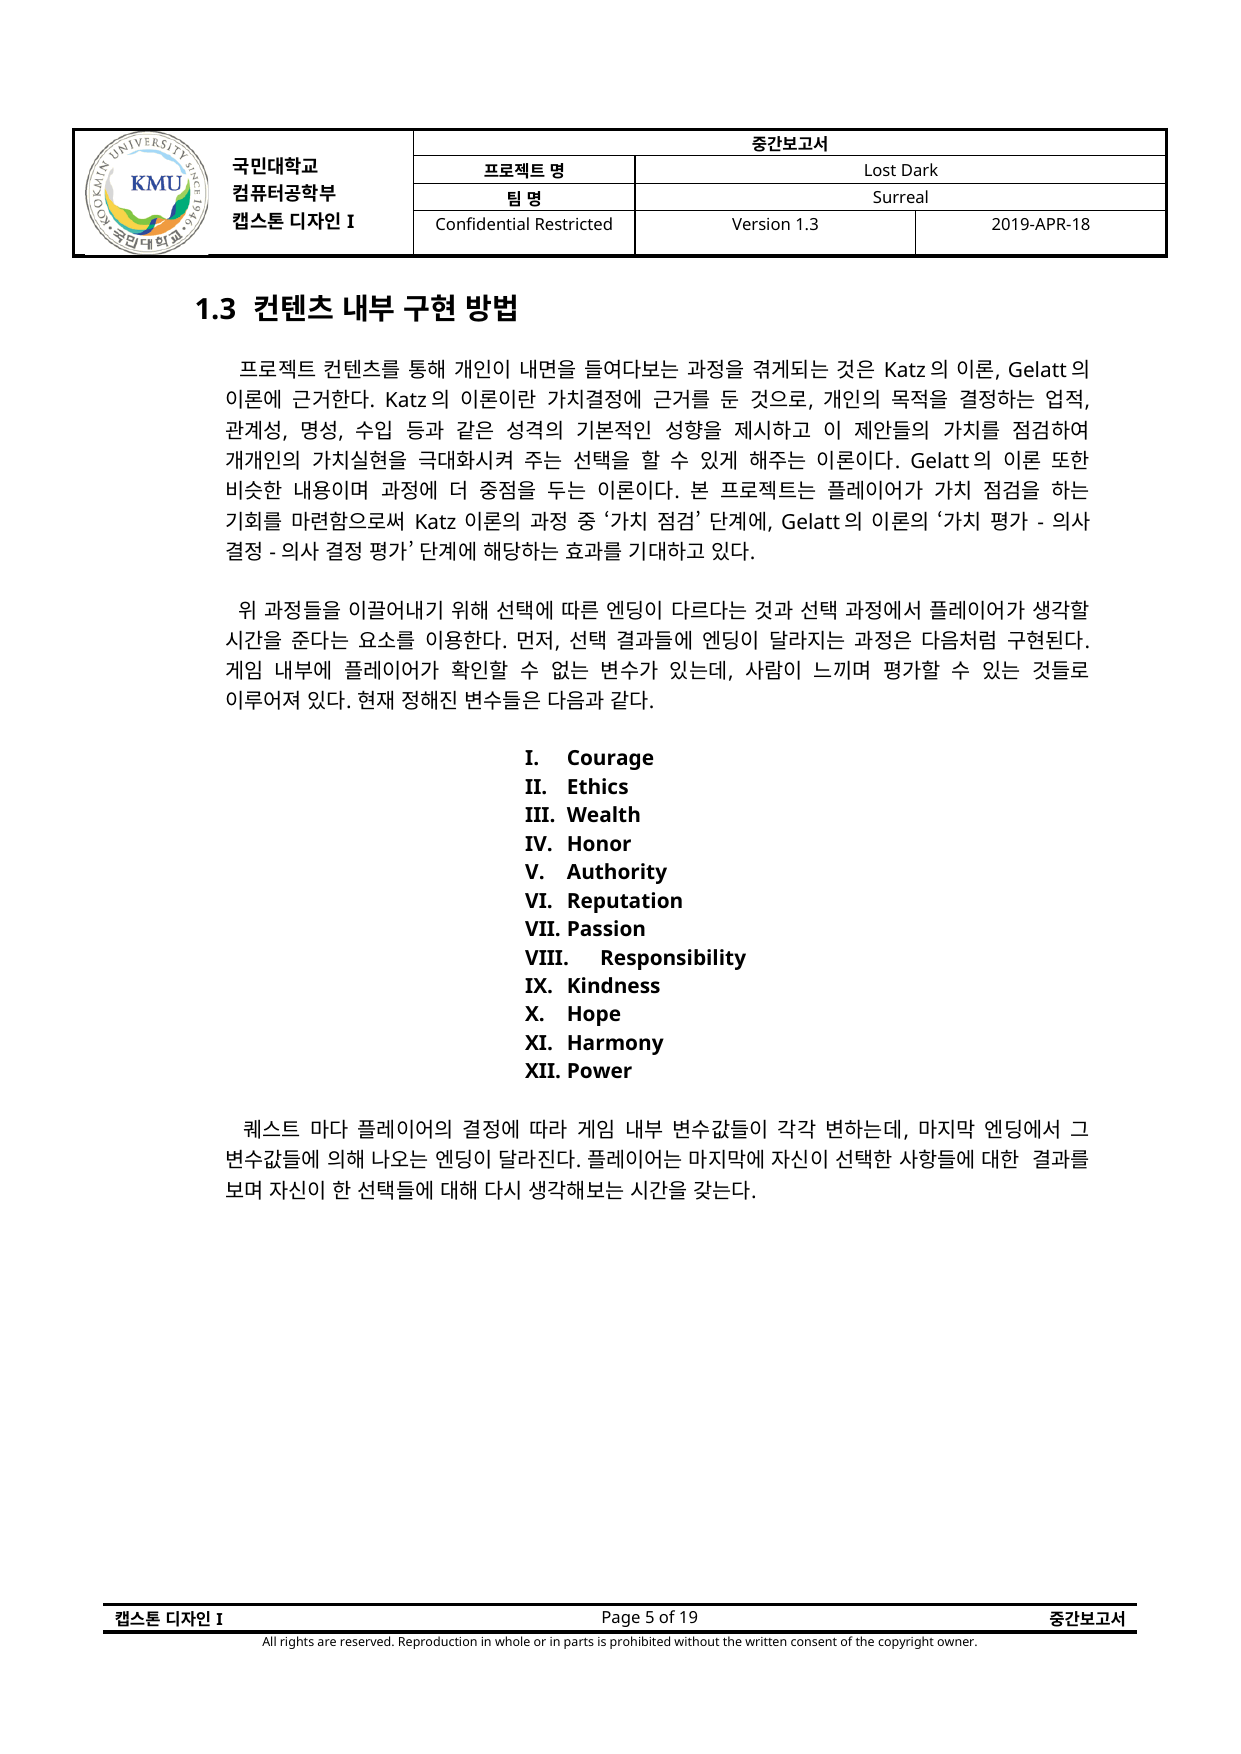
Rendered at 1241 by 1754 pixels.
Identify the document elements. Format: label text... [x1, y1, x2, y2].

list Wealth [525, 800, 1090, 829]
picture [85, 131, 209, 255]
list Power [525, 1056, 1090, 1085]
text 위 과정들을 이끌어내기 위해 선택에 따른 엔딩이 다르다는 것과 선택 과정에서 플레이어가 생각할 시간을 준다는 요소를 이용한다. 먼저, 선택 결과들에 엔딩이 달라지는 과정은 다음처럼 구현된다. 게임 내부에 플레이어가 확인할 수 없는 변수가 있는데, 사람이 느끼며 평가할 수 있는 것들로 이루어져 있다. 현재 정해진 변수들은 다음과 같다. [225, 594, 1090, 715]
text 퀘스트 마다 플레이어의 결정에 따라 게임 내부 변수값들이 각각 변하는데, 마지막 엔딩에서 그 변수값들에 의해 나오는 엔딩이 달라진다. 플레이어는 마지막에 자신이 선택한 사항들에 대한 결과를 보며 자신이 한 선택들에 대해 다시 생각해보는 시간을 갖는다. [225, 1113, 1090, 1204]
subtitle 컨텐츠 내부 구현 방법 [194, 286, 1046, 328]
list Passion [525, 914, 1090, 943]
list Reputation [525, 886, 1090, 914]
list Kindness [525, 971, 1090, 999]
list Harmony [525, 1028, 1090, 1056]
list Honor [525, 829, 1090, 857]
list Hope [525, 999, 1090, 1028]
list Ethics [525, 772, 1090, 800]
text 프로젝트 컨텐츠를 통해 개인이 내면을 들여다보는 과정을 겪게되는 것은 Katz의 이론, Gelatt의 이론에 근거한다. Katz의 이론이란 가치결정에 근거를 둔 것으로, 개인의 목적을 결정하는 업적, 관계성, 명성, 수입 등과 같은 성격의 기본적인 성향을 제시하고 이 제안들의 가치를 점검하여 개개인의 가치실현을 극대화시켜 주는 선택을 할 수 있게 해주는 이론이다. Gelatt의 이론 또한 비슷한 내용이며 과정에 더 중점을 두는 이론이다. 본 프로젝트는 플레이어가 가치 점검을 하는 기회를 마련함으로써 Katz 이론의 과정 중 ‘가치 점검’ 단계에, Gelatt의 이론의 ‘가치 평가 - 의사 결정 - 의사 결정 평가’ 단계에 해당하는 효과를 기대하고 있다. [225, 353, 1090, 566]
list Responsibility [525, 943, 1090, 971]
list Authority [525, 857, 1090, 886]
list Courage [525, 743, 1090, 772]
